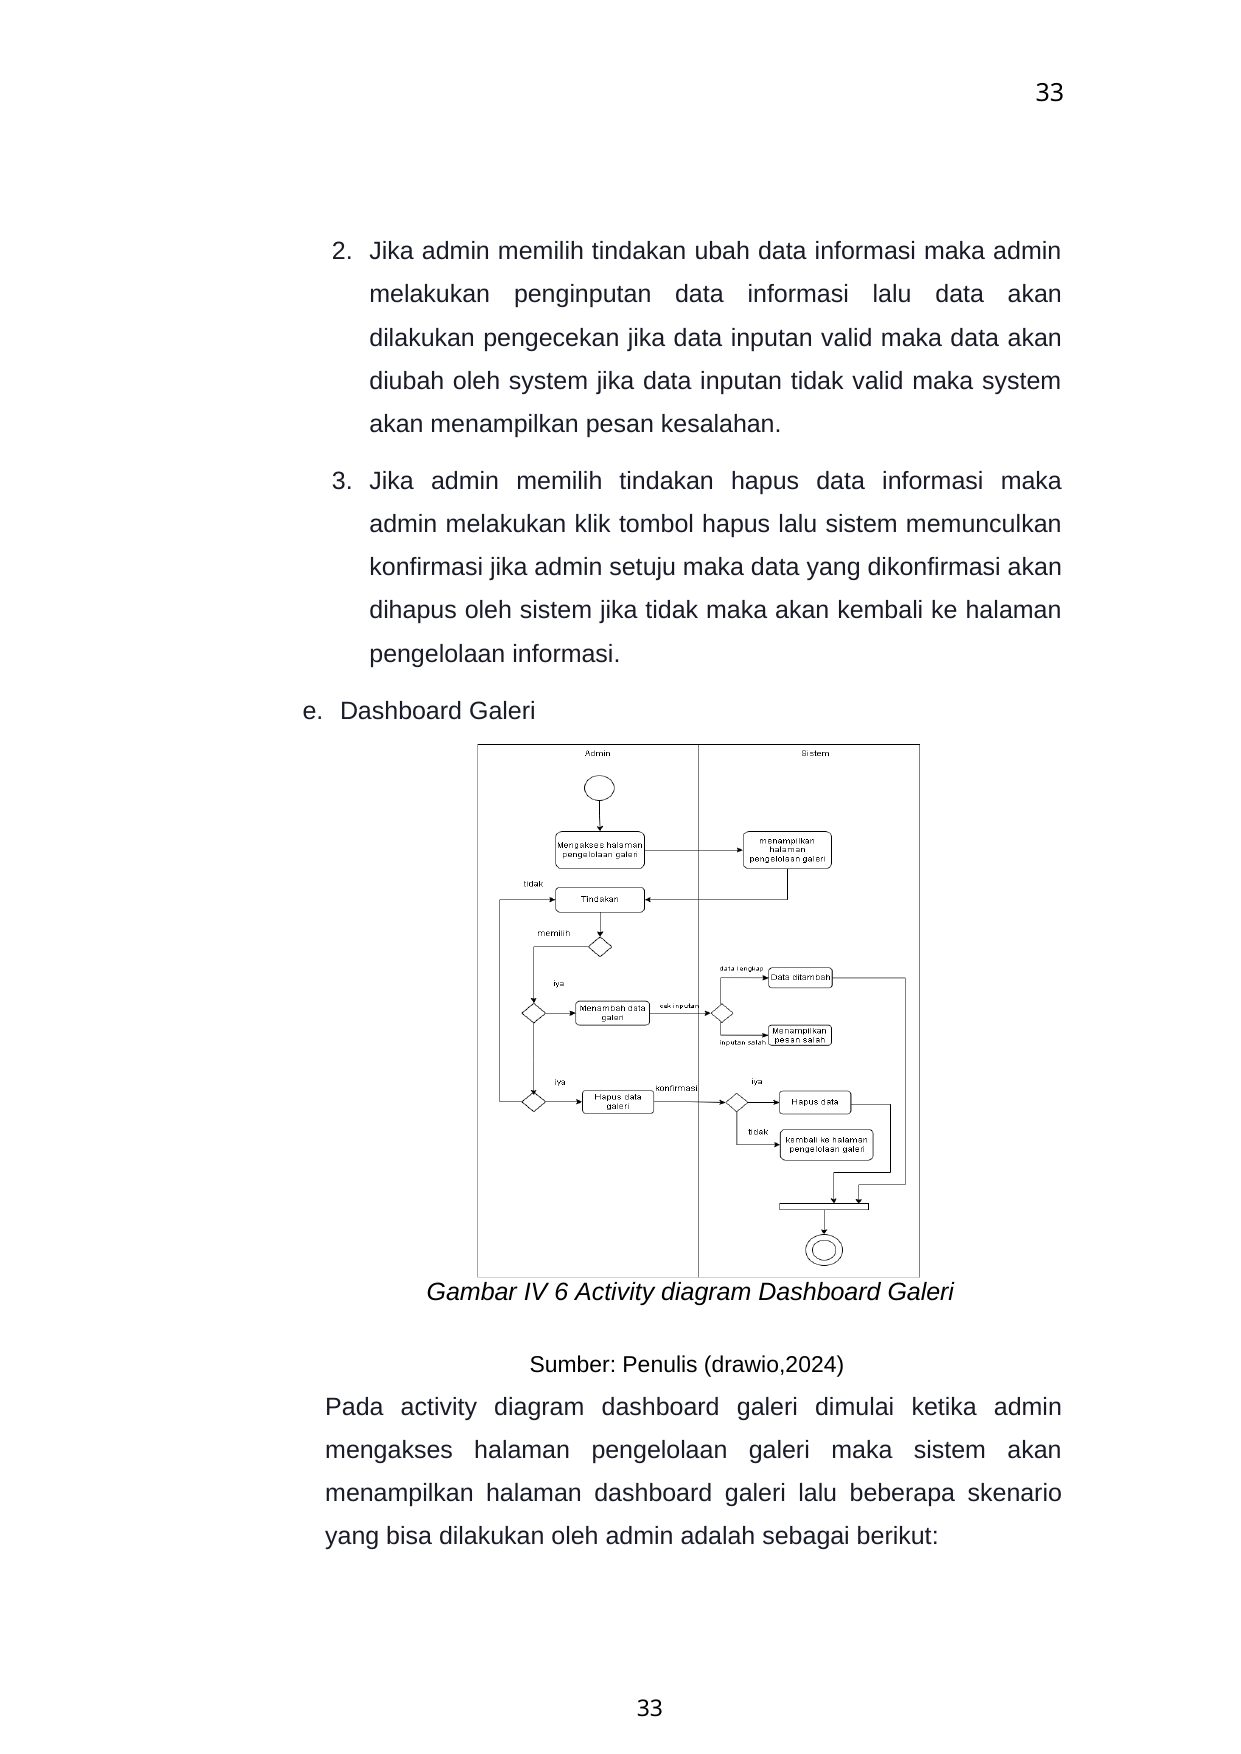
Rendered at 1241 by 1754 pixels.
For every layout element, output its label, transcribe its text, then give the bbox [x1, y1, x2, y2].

text Sumber: Penulis (drawio,2024) [310, 1351, 1063, 1377]
picture [477, 744, 920, 1277]
list Jika admin memilih tindakan hapus data informasi maka admin melakukan klik tombol hapus lalu sistem memunculkan konfirmasi jika admin setuju maka data yang dikonfirmasi akan dihapus oleh sistem jika tidak maka akan kembali ke halaman pengelolaan informasi. [332, 466, 1063, 667]
list Jika admin memilih tindakan ubah data informasi maka admin melakukan penginputan data informasi lalu data akan dilakukan pengecekan jika data inputan valid maka data akan diubah oleh system jika data inputan tidak valid maka system akan menampilkan pesan kesalahan. [332, 236, 1063, 437]
text Pada activity diagram dashboard galeri dimulai ketika admin mengakses halaman pengelolaan galeri maka sistem akan menampilkan halaman dashboard galeri lalu beberapa skenario yang bisa dilakukan oleh admin adalah sebagai berikut: [325, 1392, 1063, 1550]
list Dashboard Galeri [302, 696, 1050, 724]
